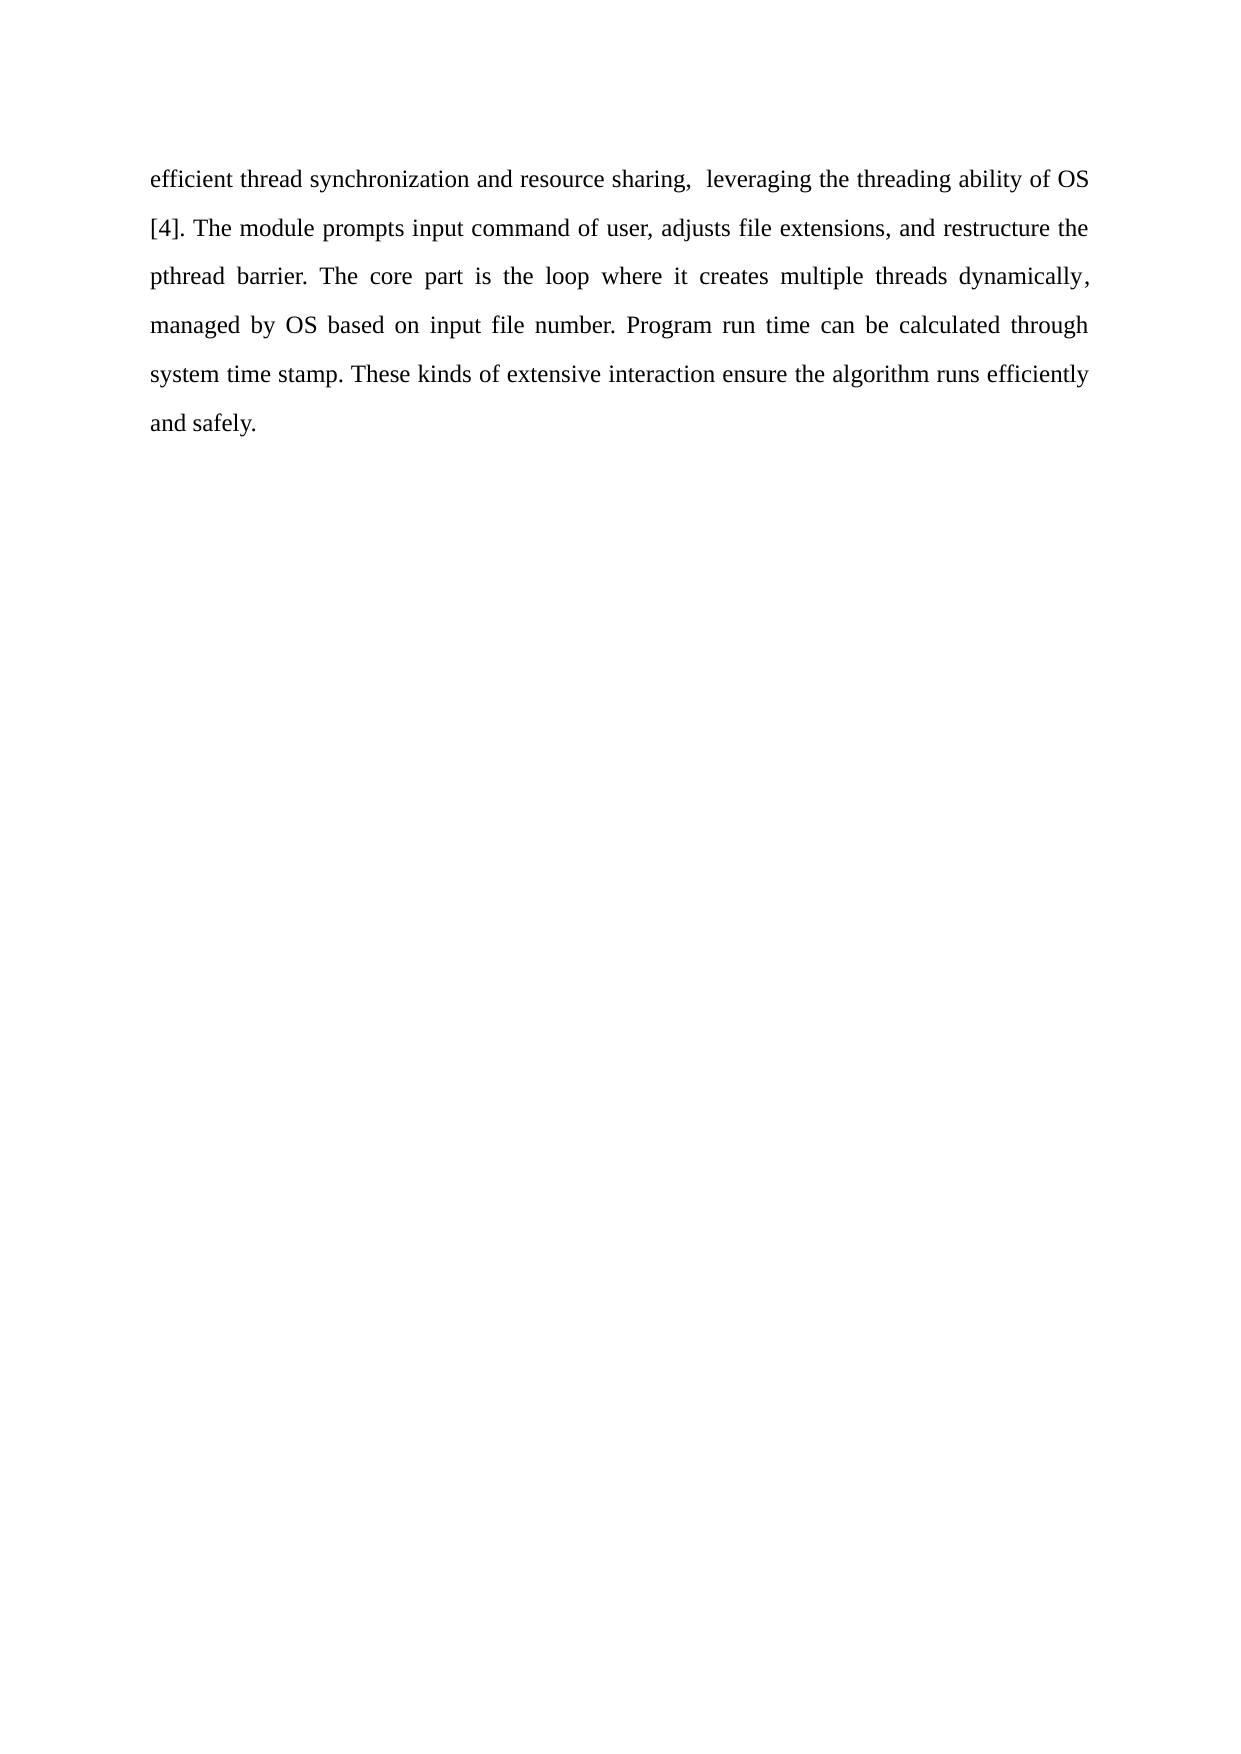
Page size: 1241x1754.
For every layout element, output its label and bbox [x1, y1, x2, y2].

text [150, 162, 1090, 438]
